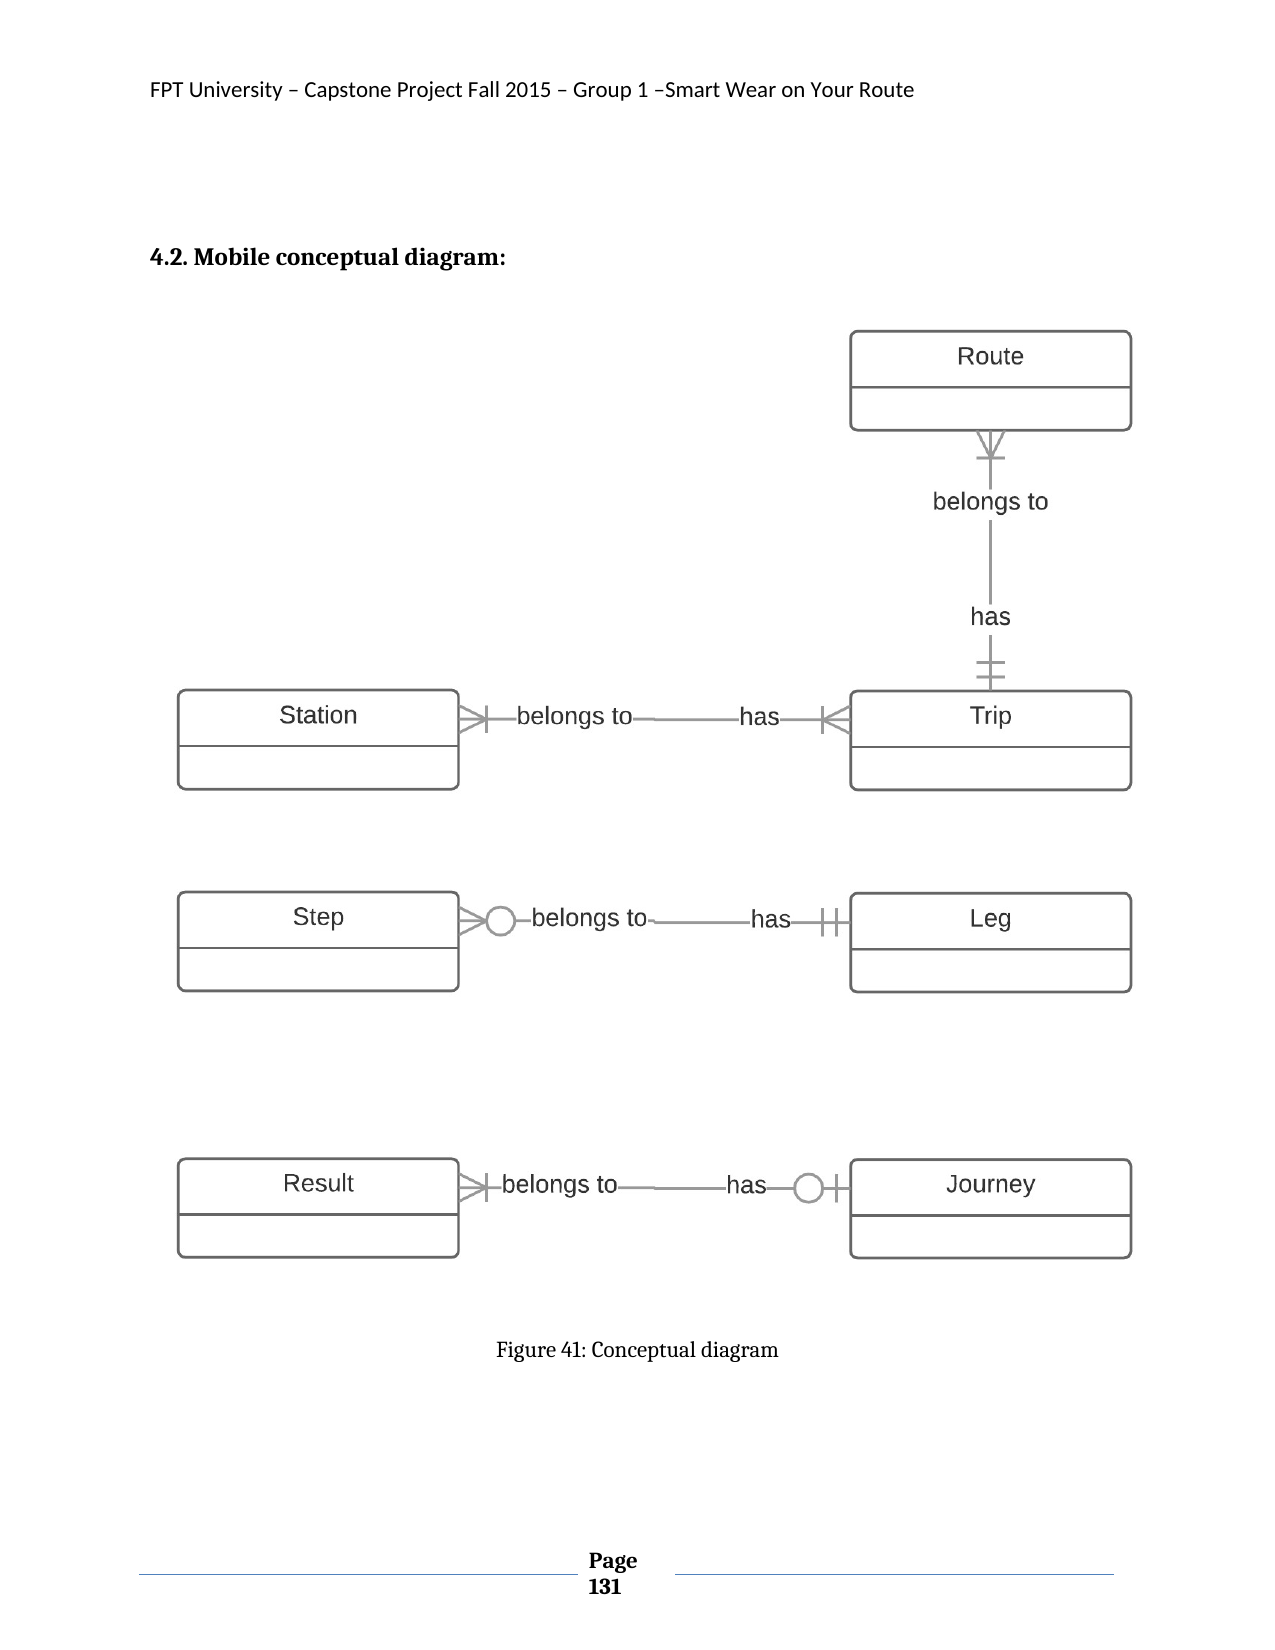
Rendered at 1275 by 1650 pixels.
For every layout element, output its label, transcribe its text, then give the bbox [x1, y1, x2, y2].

text 4.2. Mobile conceptual diagram: [150, 243, 1125, 272]
picture [150, 297, 1209, 1312]
text Figure 41: Conceptual diagram [150, 1336, 1125, 1363]
